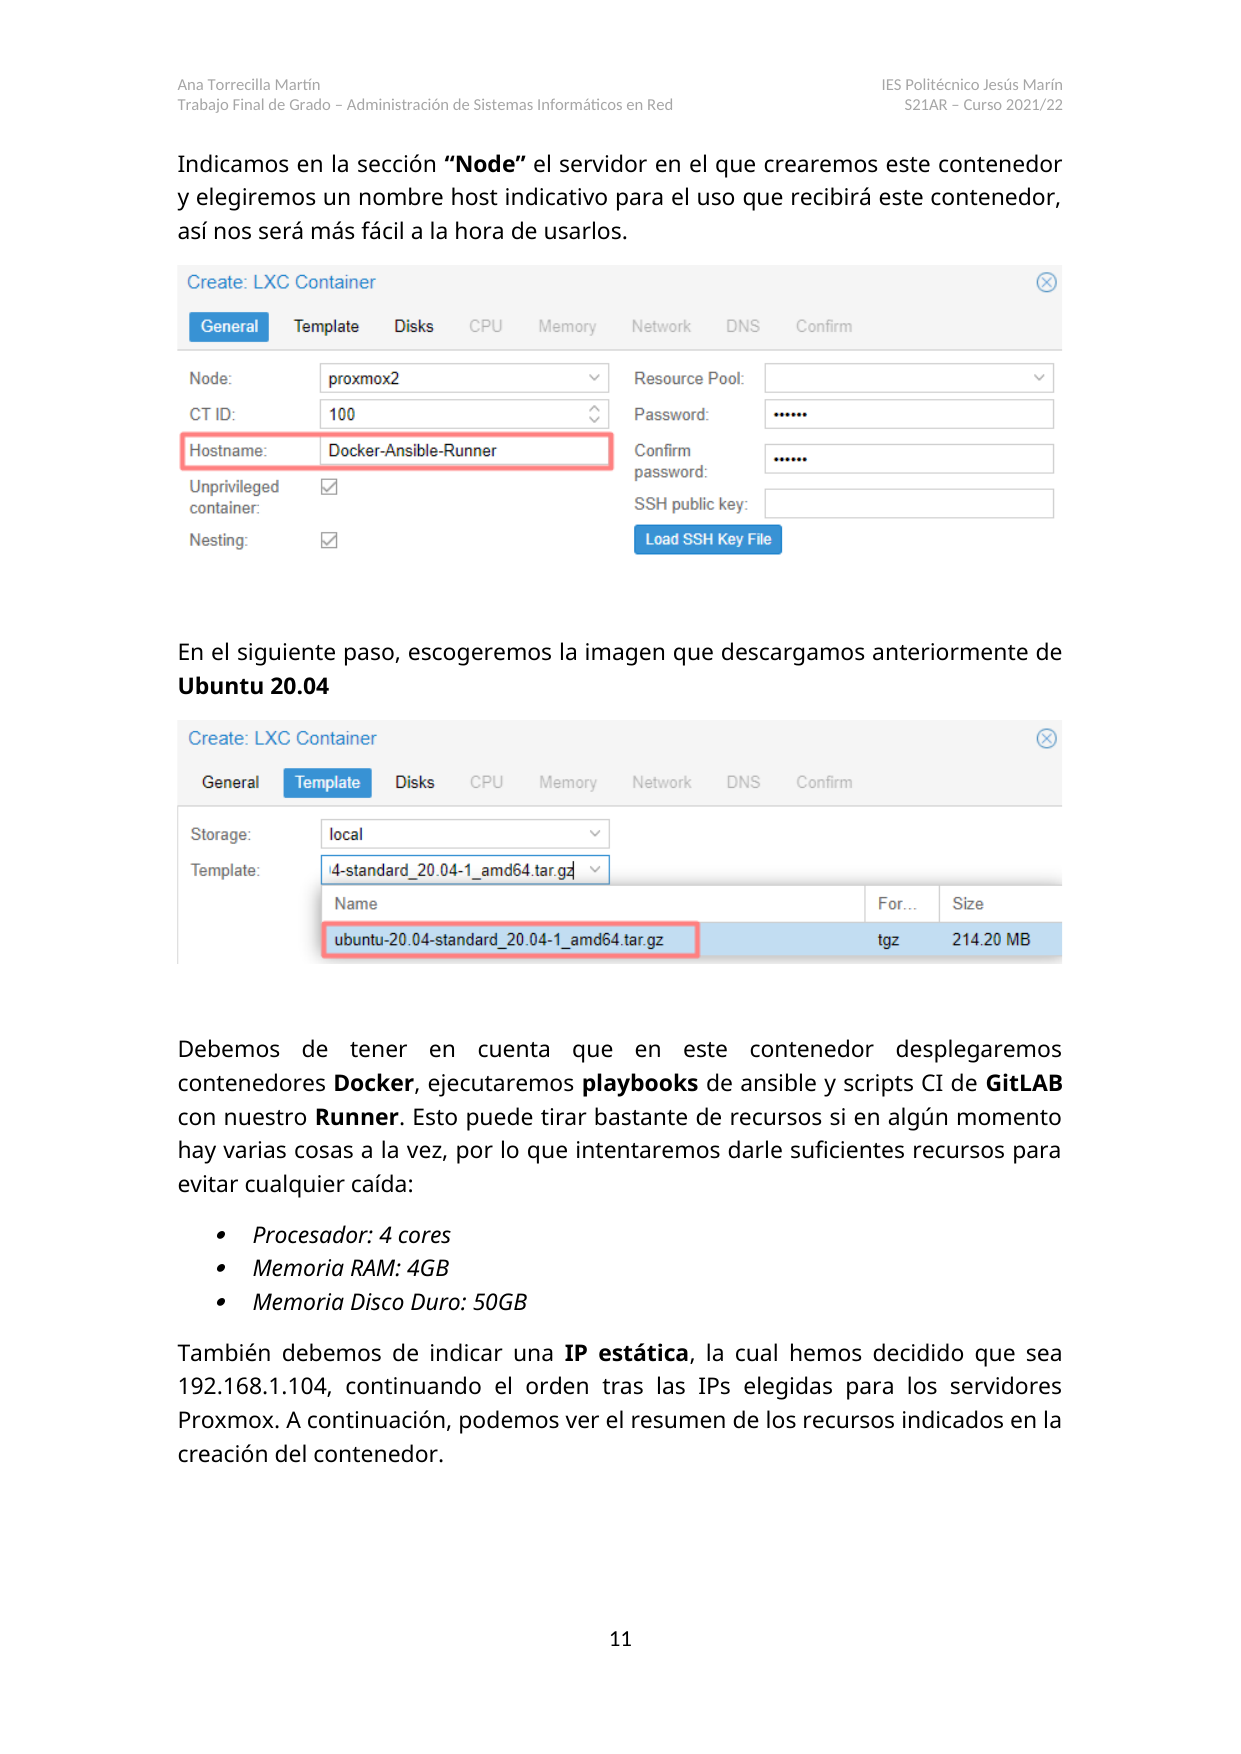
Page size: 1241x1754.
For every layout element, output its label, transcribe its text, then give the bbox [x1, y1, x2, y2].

text Debemos de tener en cuenta que en este contenedor desplegaremos contenedores Docker, ejecutaremos playbooks de ansible y scripts CI de GitLAB con nuestro Runner. Esto puede tirar bastante de recursos si en algún momento hay varias cosas a la vez, por lo que intentaremos darle suficientes recursos para evitar cualquier caída: [177, 1033, 1063, 1199]
picture [177, 720, 1063, 964]
list Memoria Disco Duro: 50GB [215, 1286, 1063, 1317]
list Memoria RAM: 4GB [215, 1252, 1063, 1284]
text También debemos de indicar una IP estática, la cual hemos decidido que sea 192.168.1.104, continuando el orden tras las IPs elegidas para los servidores Proxmox. A continuación, podemos ver el resumen de los recursos indicados en la creación del contenedor. [177, 1337, 1063, 1469]
picture [177, 265, 1063, 567]
list Procesador: 4 cores [215, 1219, 1063, 1250]
text En el siguiente paso, escogeremos la imagen que descargamos anteriormente de Ubuntu 20.04 [177, 636, 1063, 701]
text Indicamos en la sección “Node” el servidor en el que crearemos este contenedor y elegiremos un nombre host indicativo para el uso que recibirá este contenedor, así nos será más fácil a la hora de usarlos. [177, 148, 1063, 246]
